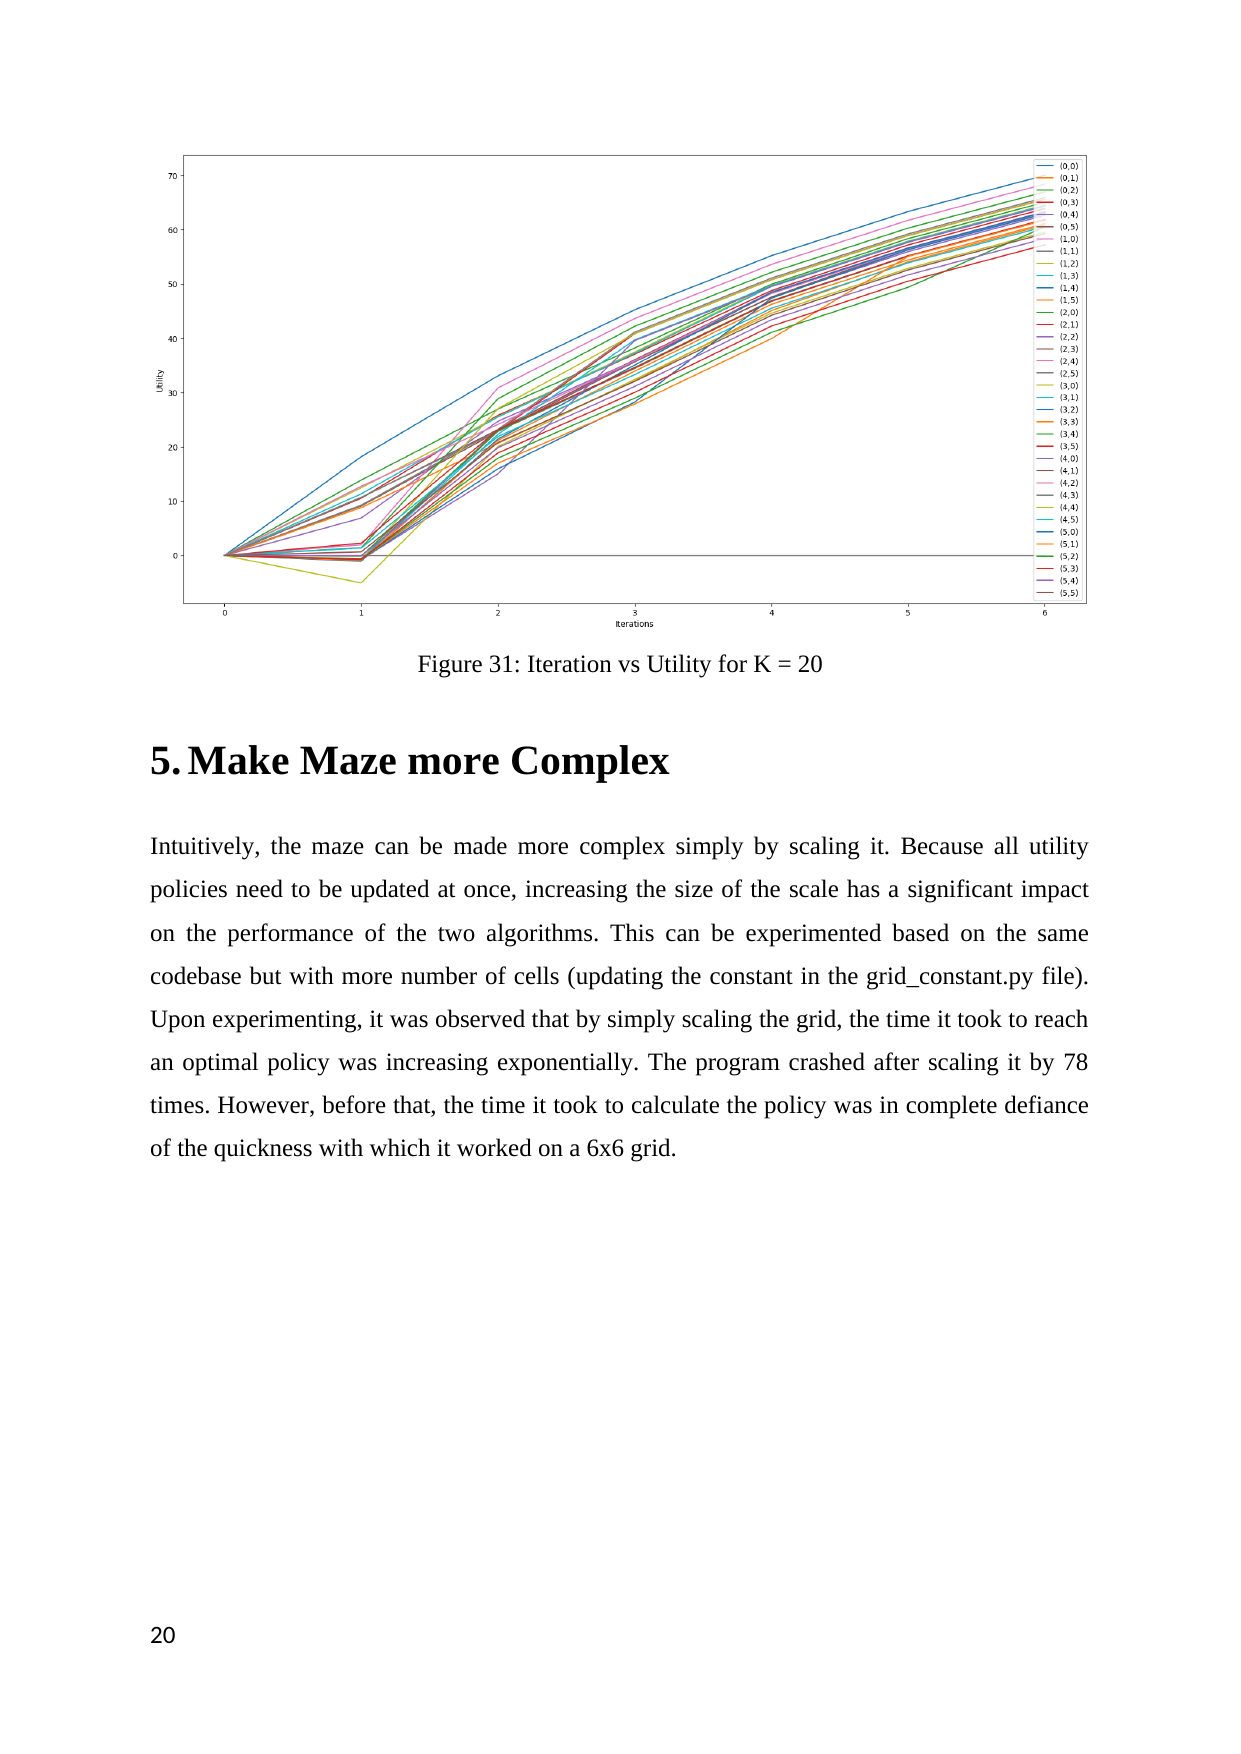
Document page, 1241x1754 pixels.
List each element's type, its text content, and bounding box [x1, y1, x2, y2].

text Intuitively, the maze can be made more complex simply by scaling it. Because all utility policies need to be updated at once, increasing the size of the scale has a significant impact on the performance of the two algorithms. This can be experimented based on the same codebase but with more number of cells (updating the constant in the grid_constant.py file). Upon experimenting, it was observed that by simply scaling the grid, the time it took to reach an optimal policy was increasing exponentially. The program crashed after scaling it by 78 times. However, before that, the time it took to calculate the policy was in complete defiance of the quickness with which it worked on a 6x6 grid. [150, 831, 1090, 1162]
picture [150, 150, 1091, 634]
list Make Maze more Complex [150, 736, 1090, 783]
text Figure 31: Iteration vs Utility for K = 20 [150, 649, 1090, 678]
